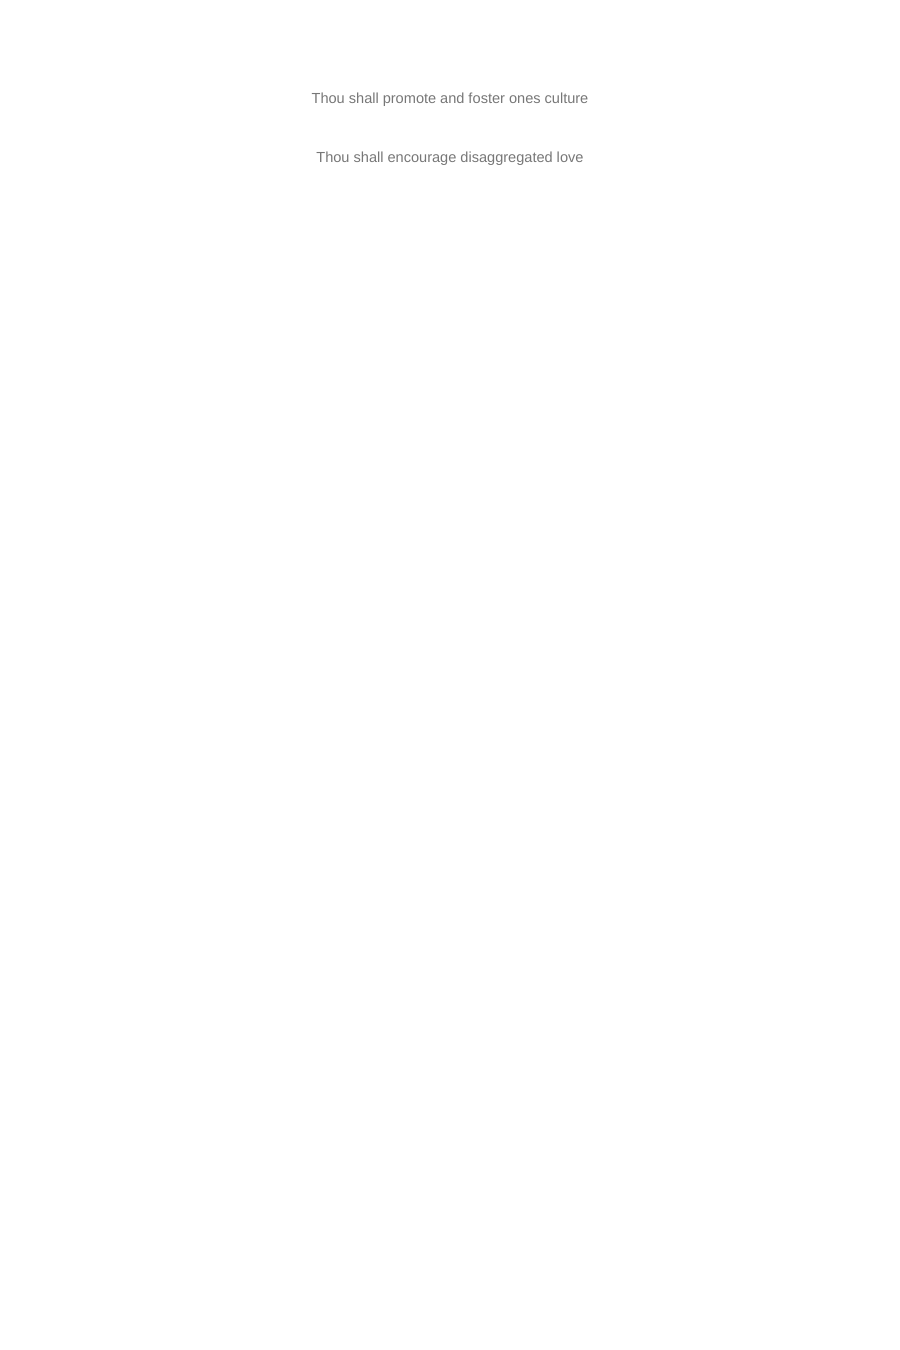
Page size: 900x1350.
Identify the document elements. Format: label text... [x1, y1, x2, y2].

text Thou shall promote and foster ones culture [75, 90, 825, 107]
text Thou shall encourage disaggregated love [75, 148, 825, 165]
